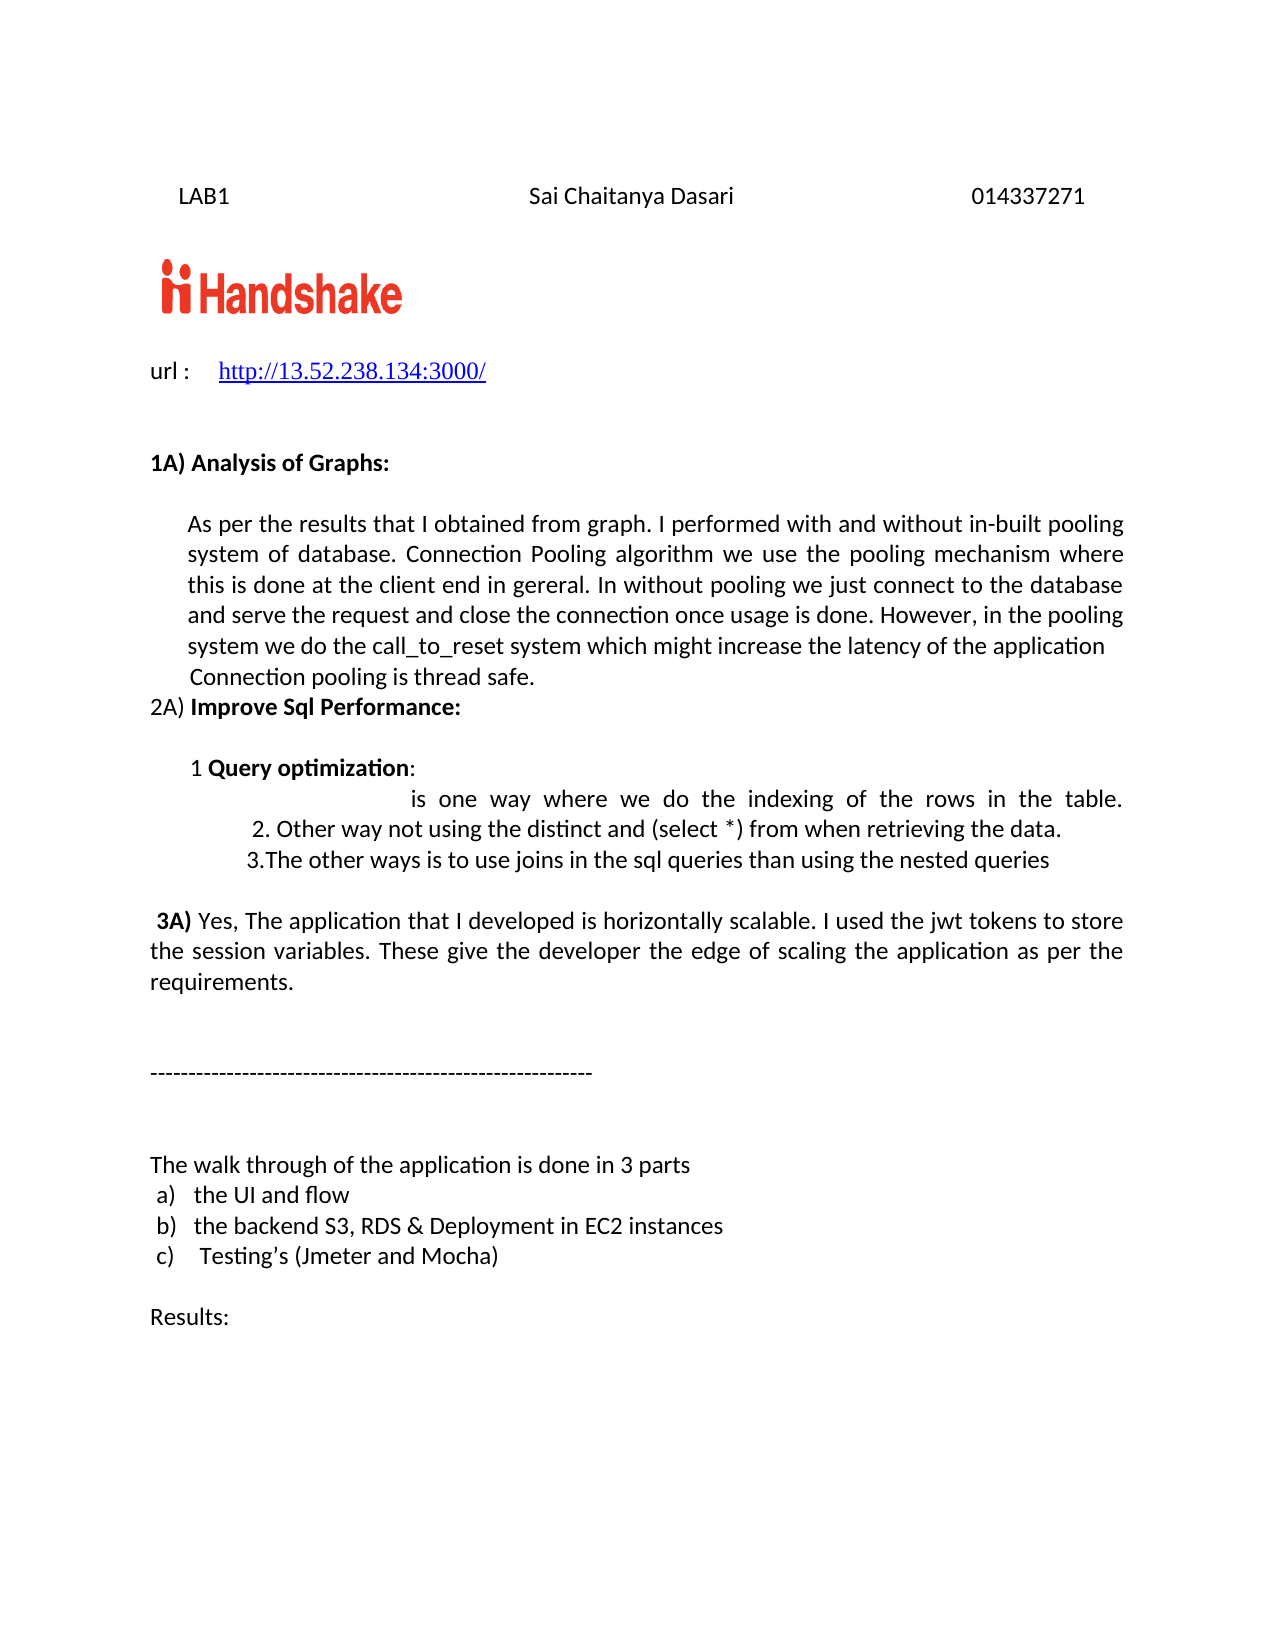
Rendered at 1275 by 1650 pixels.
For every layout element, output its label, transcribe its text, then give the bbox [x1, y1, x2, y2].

text 3A) Yes, The application that I developed is horizontally scalable. I used the jwt tokens to store the session variables. These give the developer the edge of scaling the application as per the requirements. [150, 905, 1125, 996]
picture [150, 241, 407, 325]
text 1 Query optimization: [150, 752, 1125, 783]
text Connection pooling is thread safe. [150, 661, 1125, 691]
text url : http://13.52.238.134:3000/ [150, 355, 1125, 386]
text As per the results that I obtained from graph. I performed with and without in-built pooling system of database. Connection Pooling algorithm we use the pooling mechanism where this is done at the client end in gereral. In without pooling we just connect to the database and serve the request and close the connection once usage is done. However, in the pooling system we do the call_to_reset system which might increase the latency of the application [187, 508, 1125, 661]
text Results: [150, 1302, 1125, 1332]
text LAB1 Sai Chaitanya Dasari 014337271 [150, 181, 1125, 211]
text 2A) Improve Sql Performance: [150, 691, 1125, 722]
text The walk through of the application is done in 3 parts [150, 1149, 1125, 1179]
list the backend S3, RDS & Deployment in EC2 instances [156, 1210, 1125, 1241]
text is one way where we do the indexing of the rows in the table. 2. Other way not using the distinct and (select *) from when retrieving the data. [150, 783, 1125, 844]
list Testing’s (Jmeter and Mocha) [156, 1241, 1125, 1271]
list the UI and flow [156, 1179, 1125, 1210]
text 1A) Analysis of Graphs: [150, 447, 1125, 477]
text 3.The other ways is to use joins in the sql queries than using the nested queries [150, 844, 1125, 874]
text ---------------------------------------------------------- [150, 1057, 1125, 1088]
